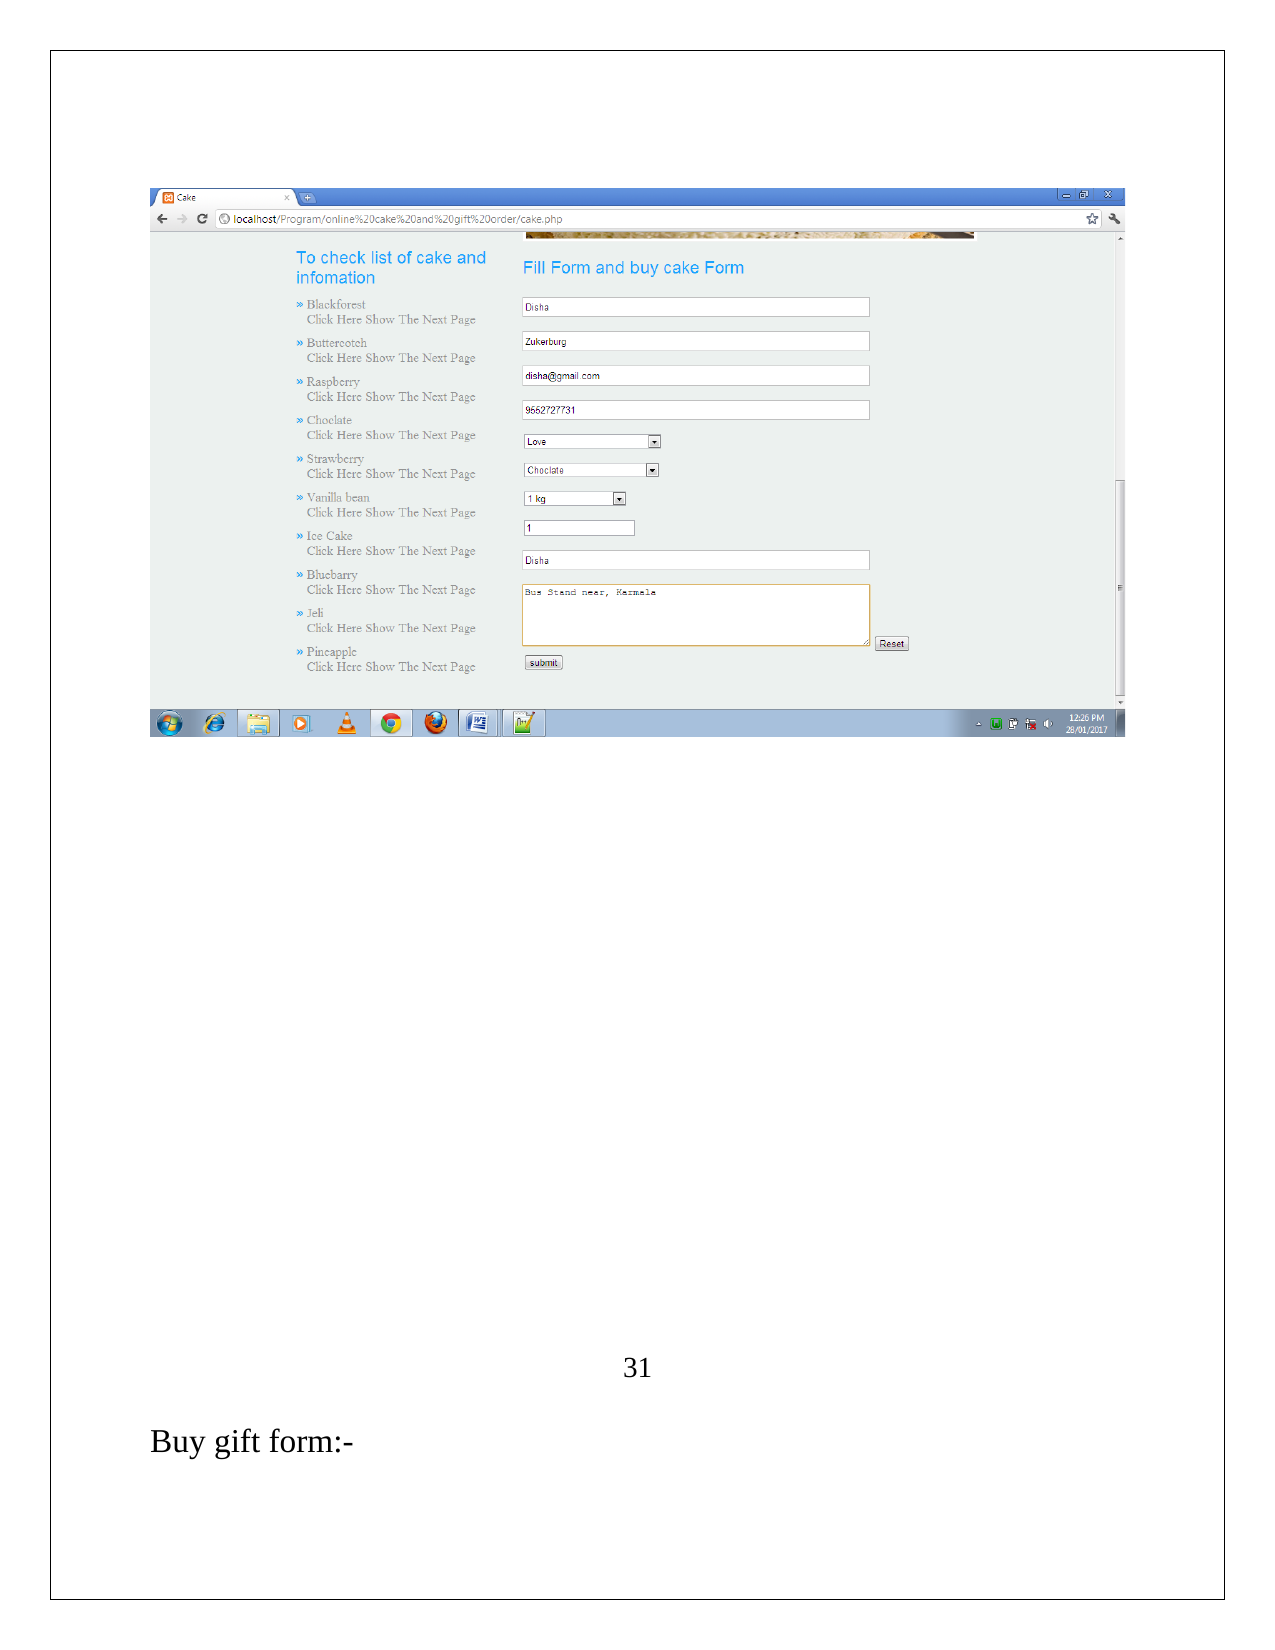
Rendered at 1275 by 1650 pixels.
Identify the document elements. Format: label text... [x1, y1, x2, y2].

picture [150, 188, 1125, 737]
text 31 [150, 1350, 1125, 1383]
text Buy gift form:- [150, 1422, 1125, 1460]
